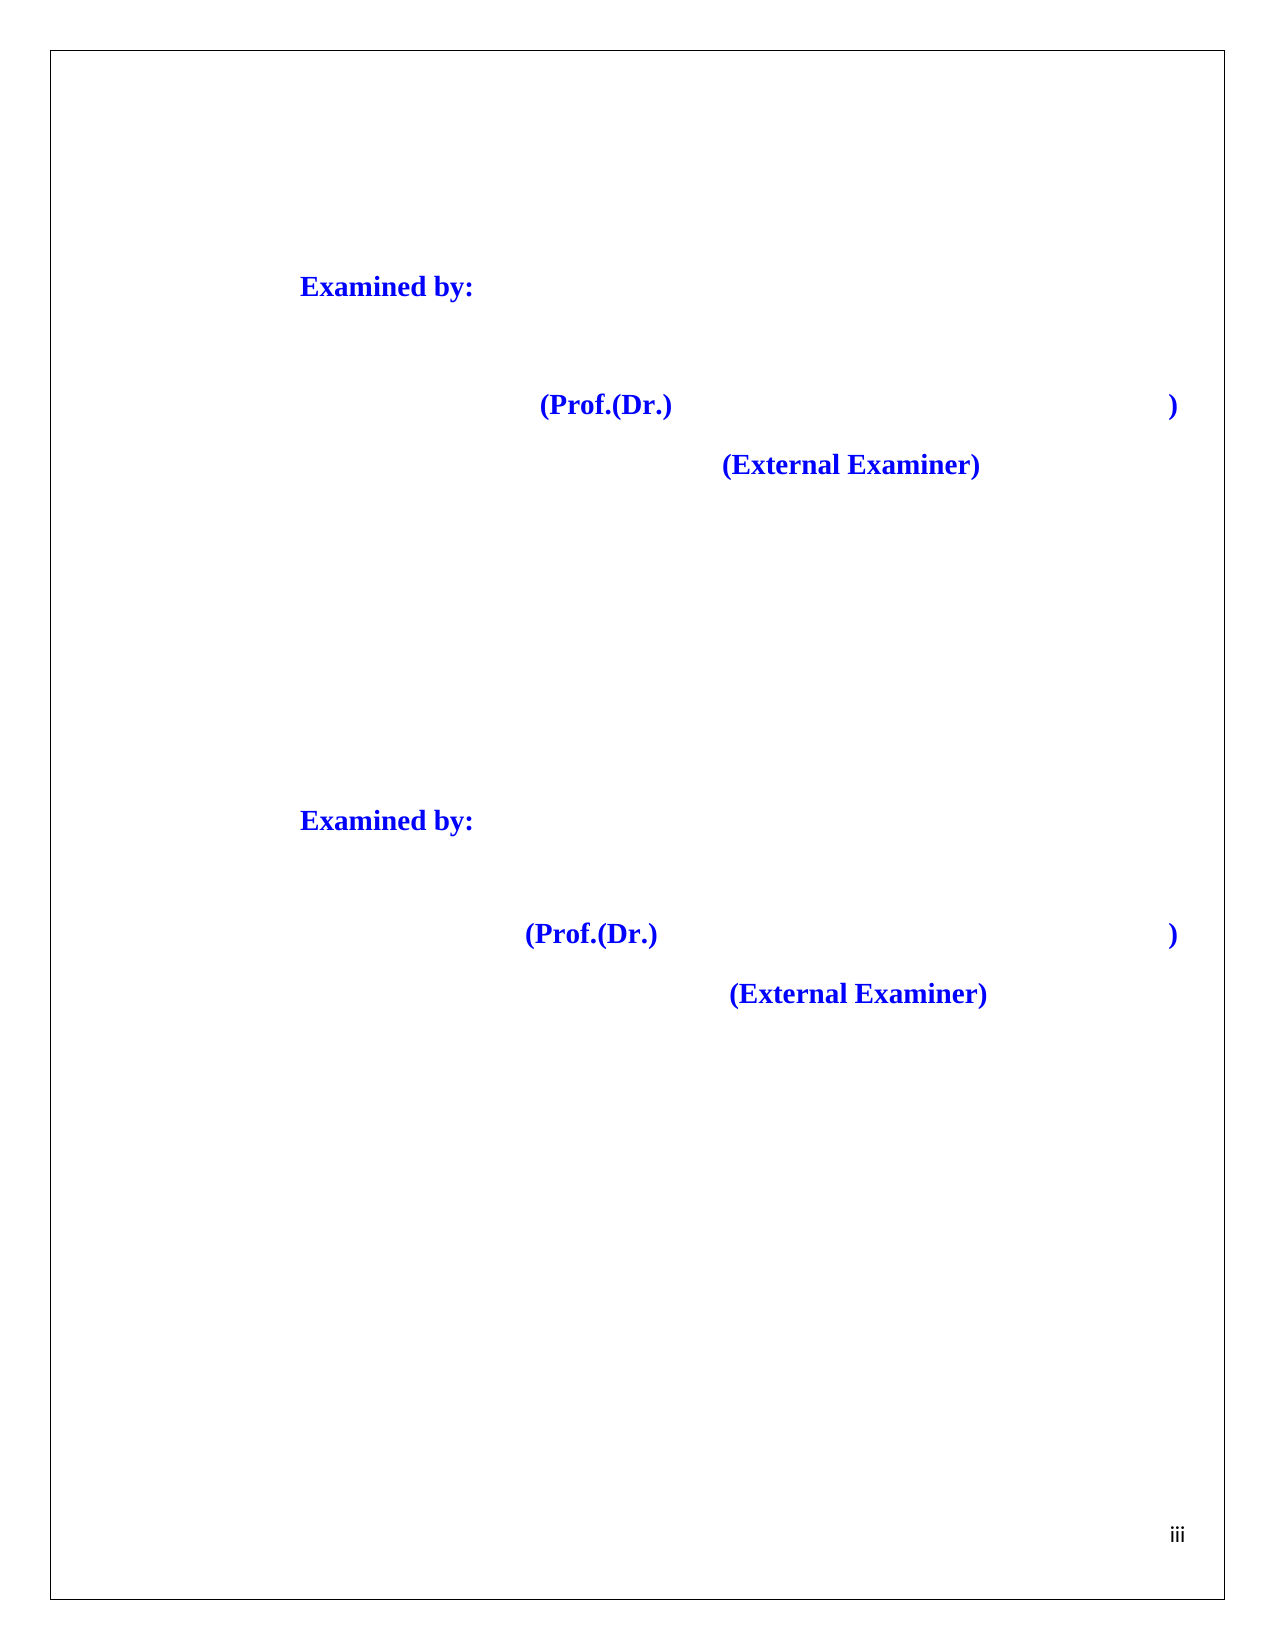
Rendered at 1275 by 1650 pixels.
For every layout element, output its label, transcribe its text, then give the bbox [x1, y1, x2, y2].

text (External Examiner) [225, 976, 1185, 1009]
text Examined by: [225, 803, 1185, 837]
text (External Examiner) [225, 447, 1185, 480]
text (Prof.(Dr.) ) [450, 916, 1185, 950]
text Examined by: [225, 269, 1185, 302]
text (Prof.(Dr.) ) [450, 387, 1185, 421]
